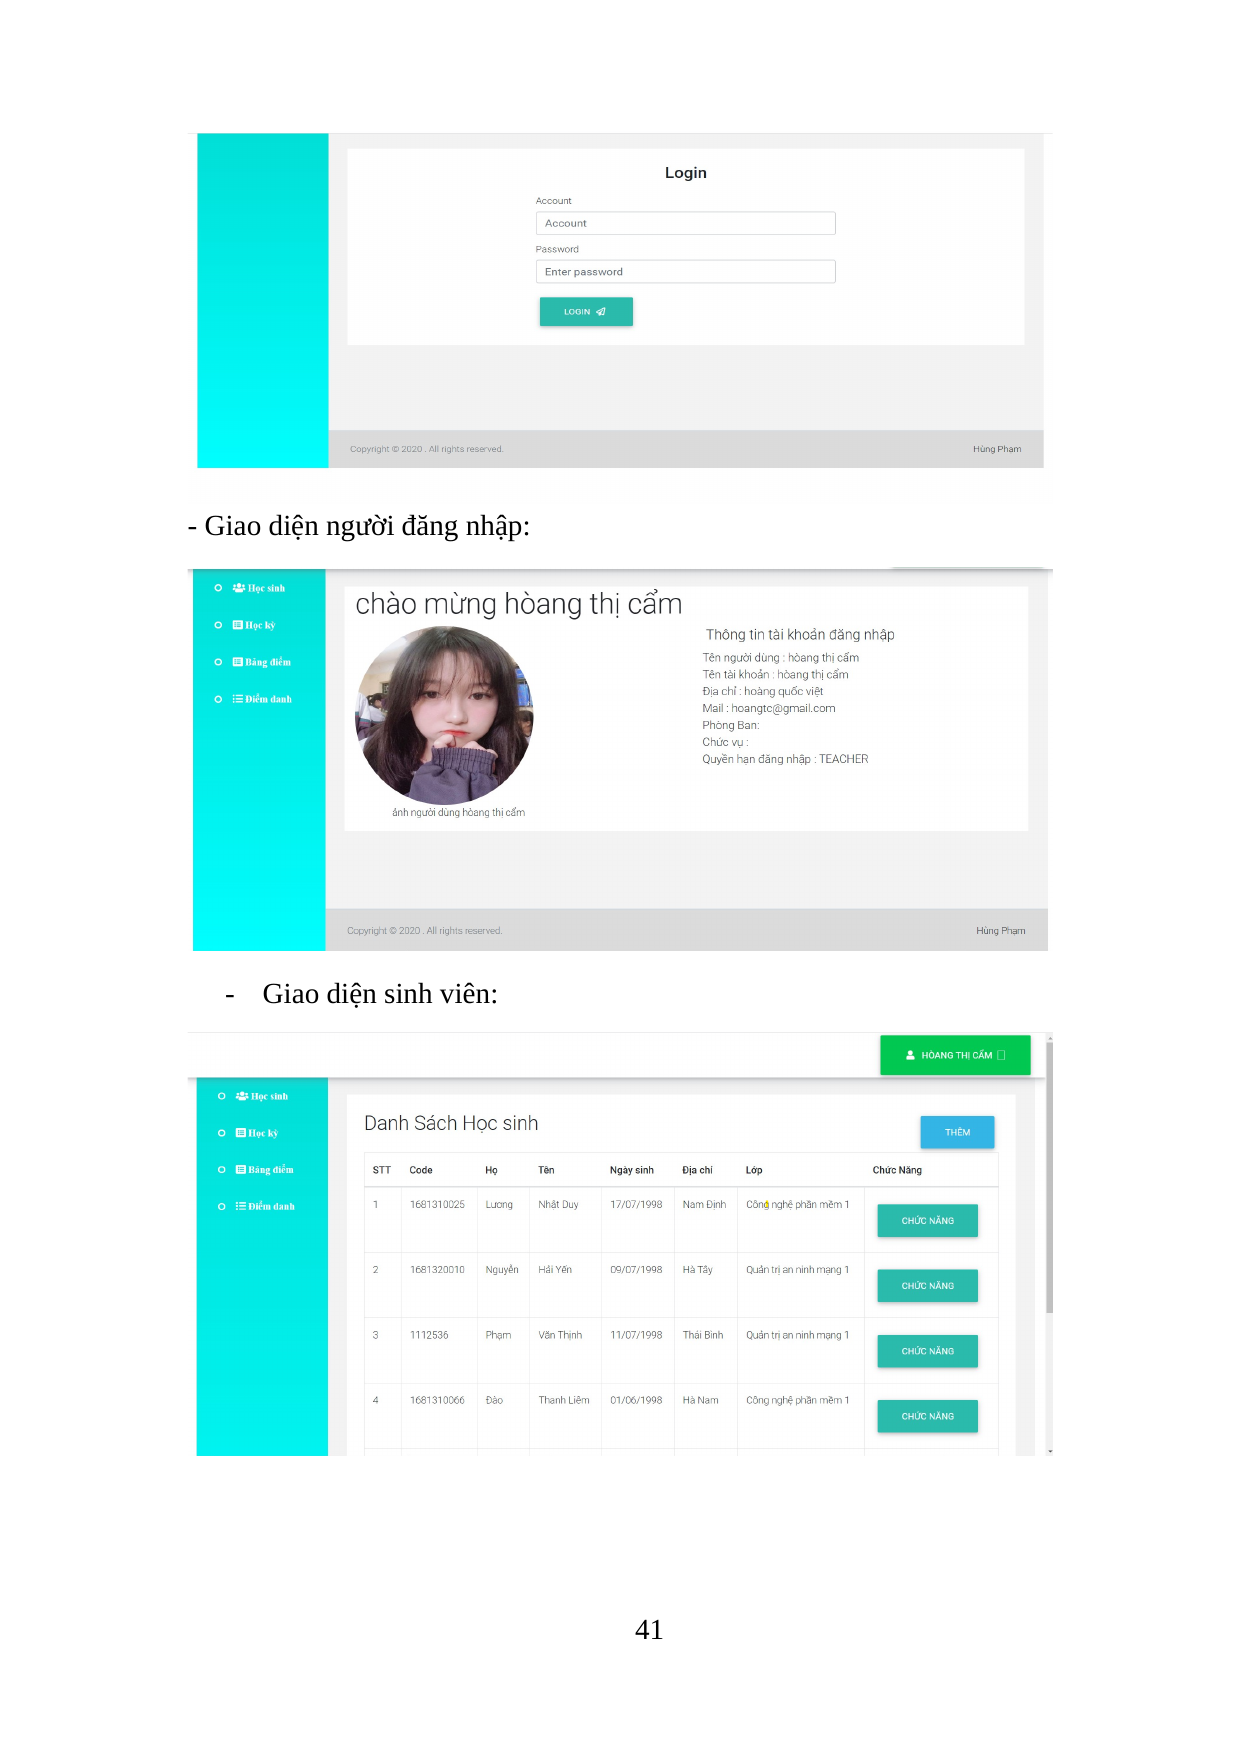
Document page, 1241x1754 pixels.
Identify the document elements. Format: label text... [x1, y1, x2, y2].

list Giao diện sinh viên: [225, 976, 1053, 1009]
picture [187, 567, 1053, 951]
picture [187, 131, 1053, 504]
text - Giao diện người đăng nhập: [187, 504, 1053, 542]
picture [187, 1032, 1053, 1456]
